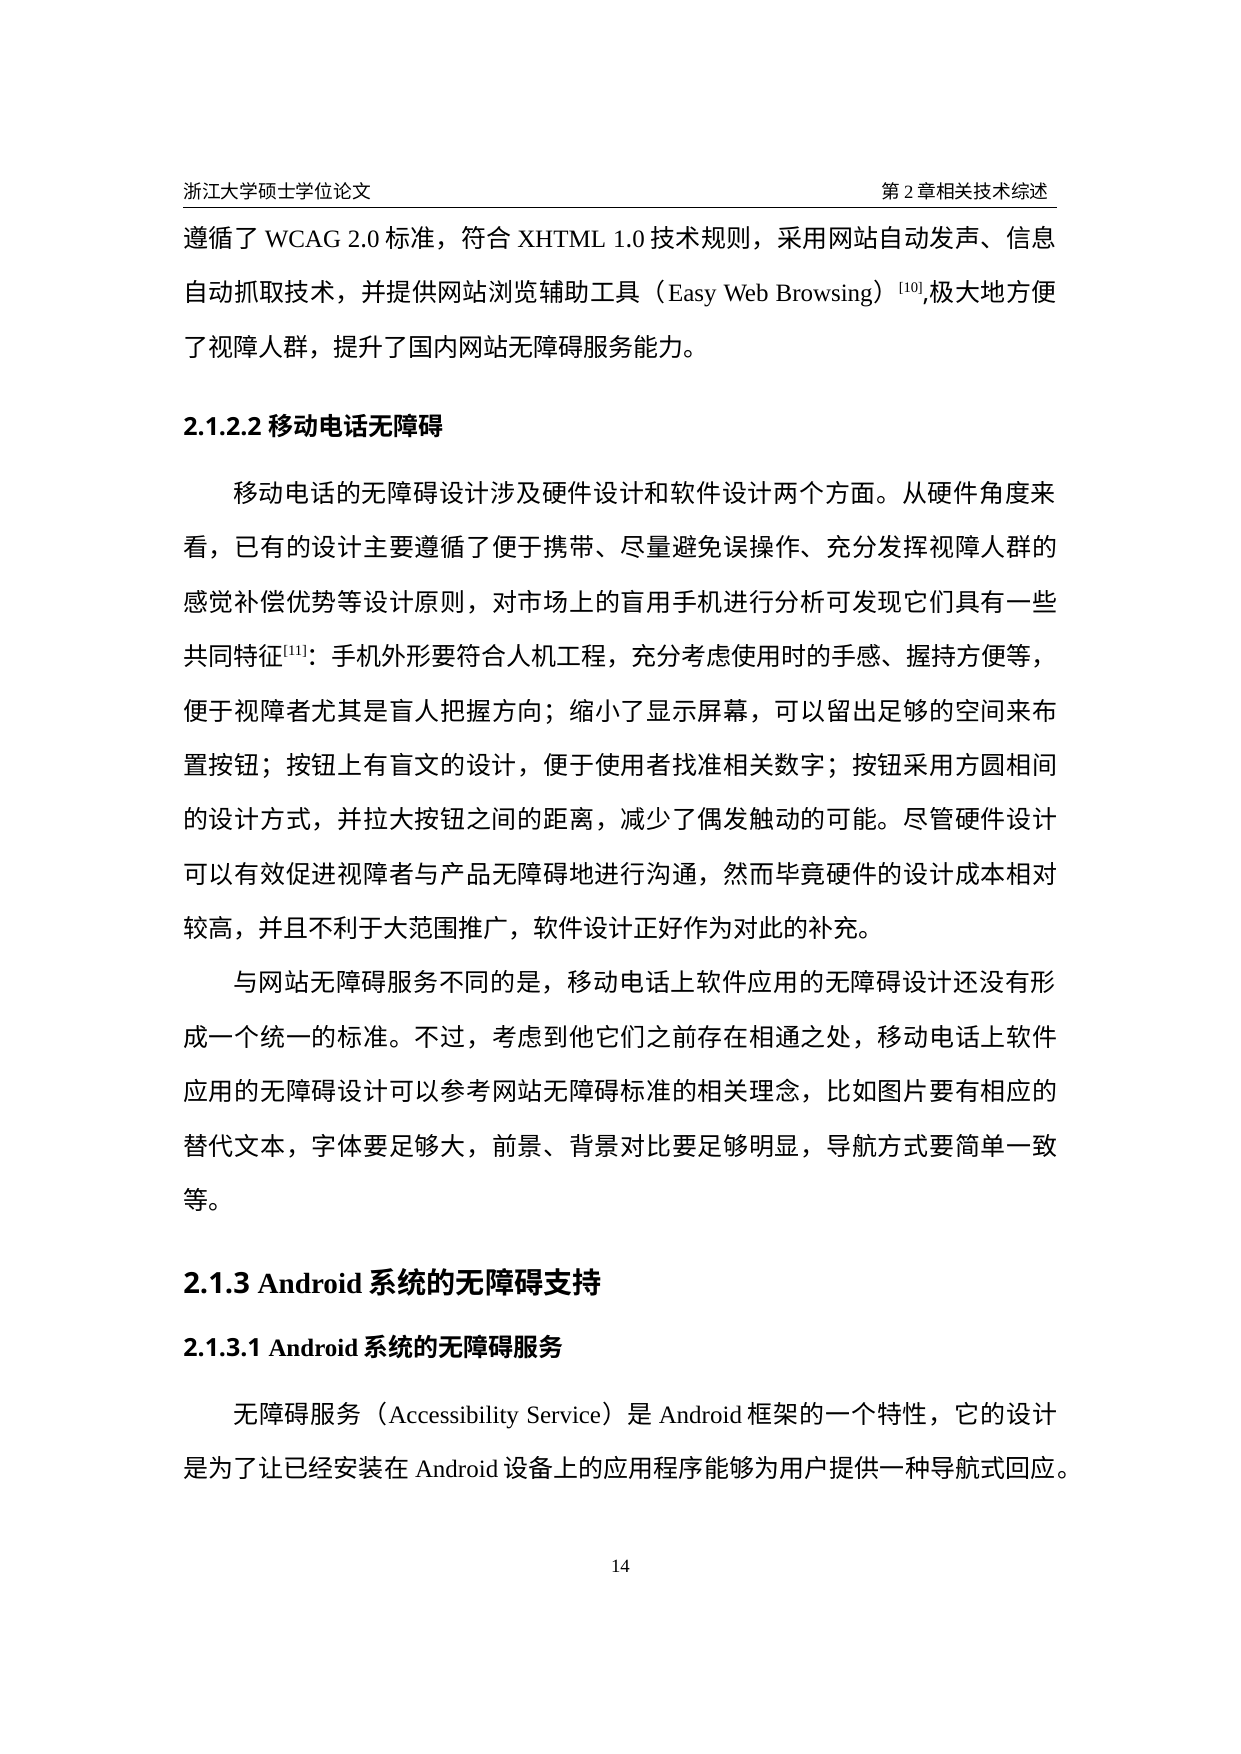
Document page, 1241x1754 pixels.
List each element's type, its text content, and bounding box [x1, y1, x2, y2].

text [183, 218, 1057, 363]
text 移动电话的无障碍设计涉及硬件设计和软件设计两个方面。从硬件角度来看，已有的设计主要遵循了便于携带、尽量避免误操作、充分发挥视障人群的感觉补偿优势等设计原则，对市场上的盲用手机进行分析可发现它们具有一些共同特征[11]：手机外形要符合人机工程，充分考虑使用时的手感、握持方便等，便于视障者尤其是盲人把握方向；缩小了显示屏幕，可以留出足够的空间来布置按钮；按钮上有盲文的设计，便于使用者找准相关数字；按钮采用方圆相间的设计方式，并拉大按钮之间的距离，减少了偶发触动的可能。尽管硬件设计可以有效促进视障者与产品无障碍地进行沟通，然而毕竟硬件的设计成本相对较高，并且不利于大范围推广，软件设计正好作为对此的补充。 [183, 473, 1057, 945]
subtitle Android系统的无障碍服务 [183, 1327, 1057, 1363]
subtitle 移动电话无障碍 [183, 407, 1057, 443]
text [183, 1394, 1057, 1485]
text 与网站无障碍服务不同的是，移动电话上软件应用的无障碍设计还没有形成一个统一的标准。不过，考虑到他它们之前存在相通之处，移动电话上软件应用的无障碍设计可以参考网站无障碍标准的相关理念，比如图片要有相应的替代文本，字体要足够大，前景、背景对比要足够明显，导航方式要简单一致等。 [183, 963, 1057, 1217]
subtitle Android系统的无障碍支持 [183, 1260, 1057, 1302]
